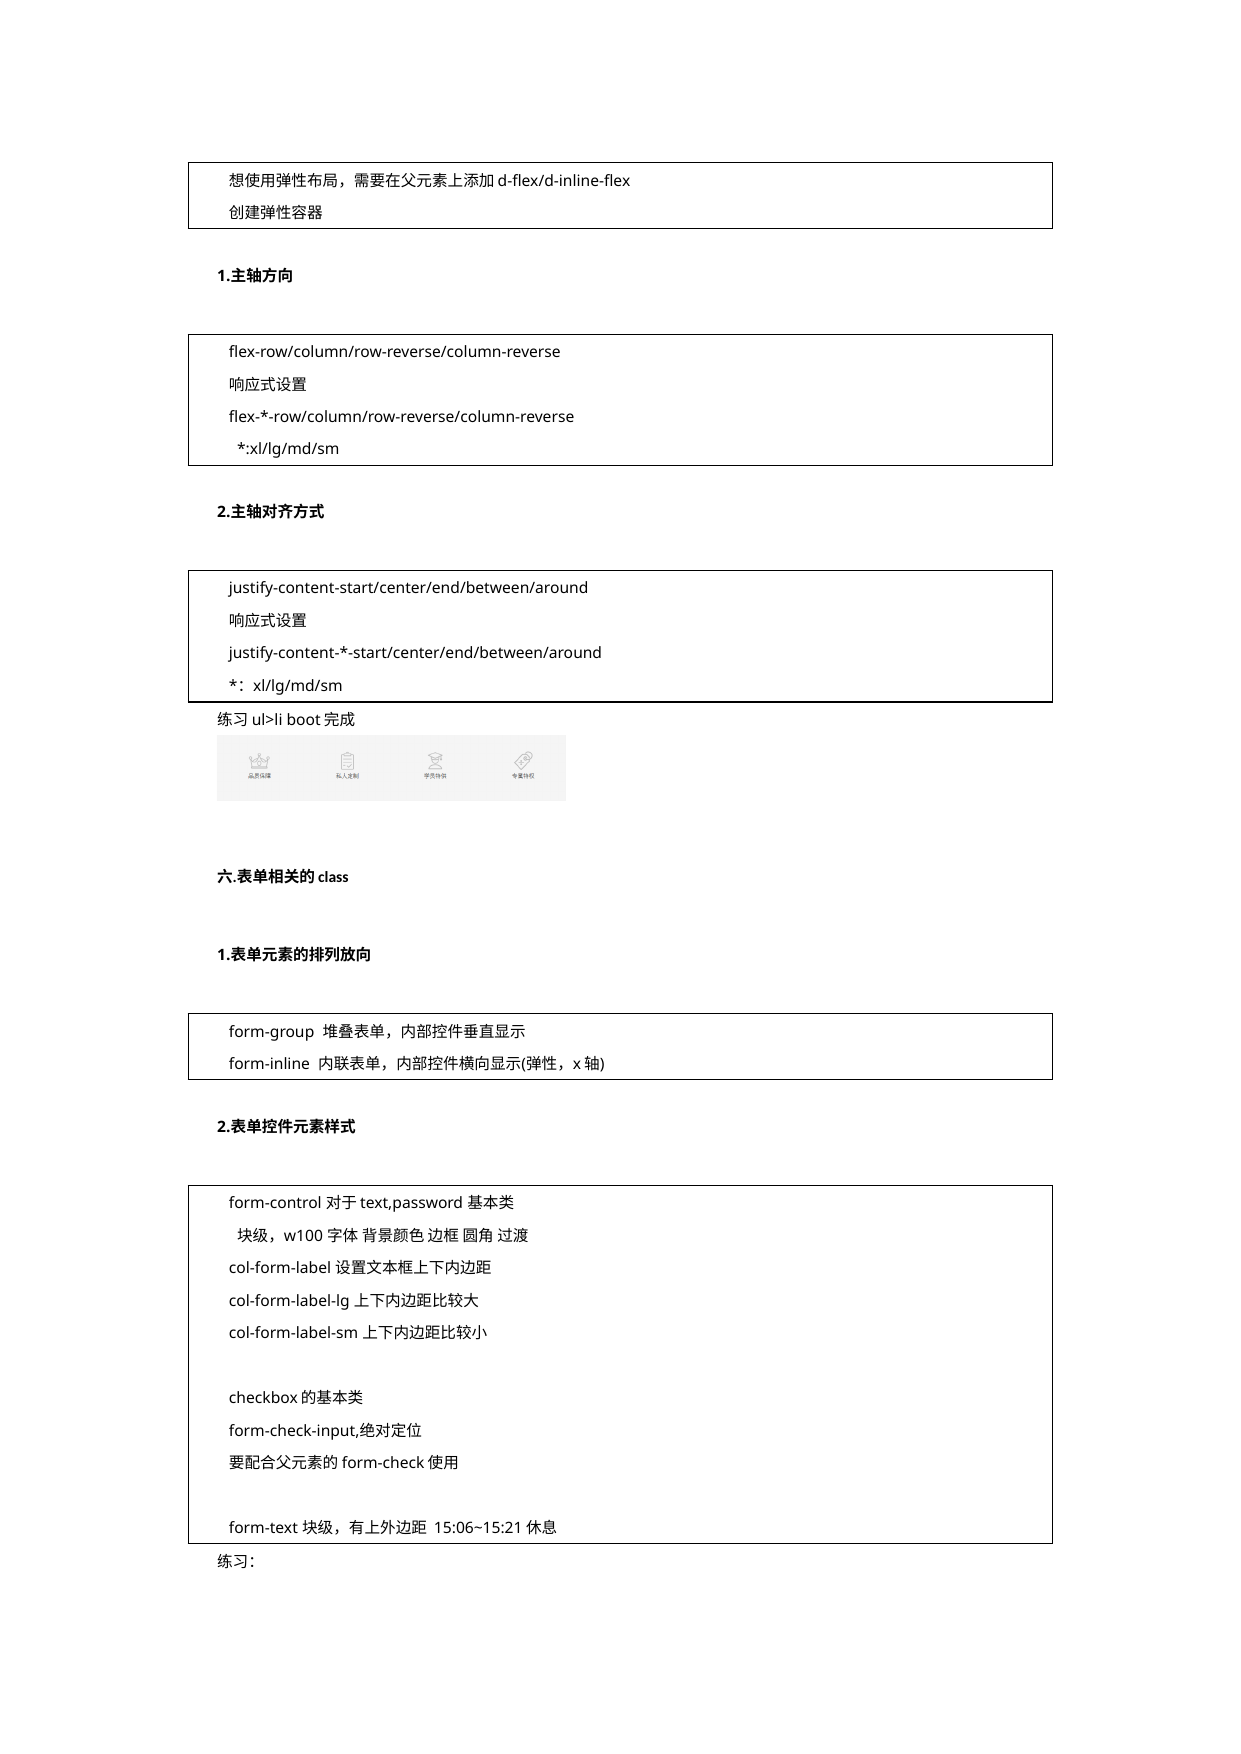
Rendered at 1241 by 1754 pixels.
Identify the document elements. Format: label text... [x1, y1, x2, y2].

text 练习： [217, 1544, 1053, 1577]
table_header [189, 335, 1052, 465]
text 练习 ul>li boot完成 [217, 703, 1053, 735]
subtitle 2.表单控件元素样式 [217, 1109, 1053, 1142]
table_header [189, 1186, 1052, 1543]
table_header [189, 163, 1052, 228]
subtitle 六.表单相关的class [217, 859, 1053, 892]
picture [216, 735, 566, 801]
subtitle 1.表单元素的排列放向 [217, 938, 1053, 970]
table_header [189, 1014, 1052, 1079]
subtitle 2.主轴对齐方式 [217, 495, 1053, 527]
subtitle 1.主轴方向 [217, 258, 1053, 291]
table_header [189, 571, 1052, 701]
